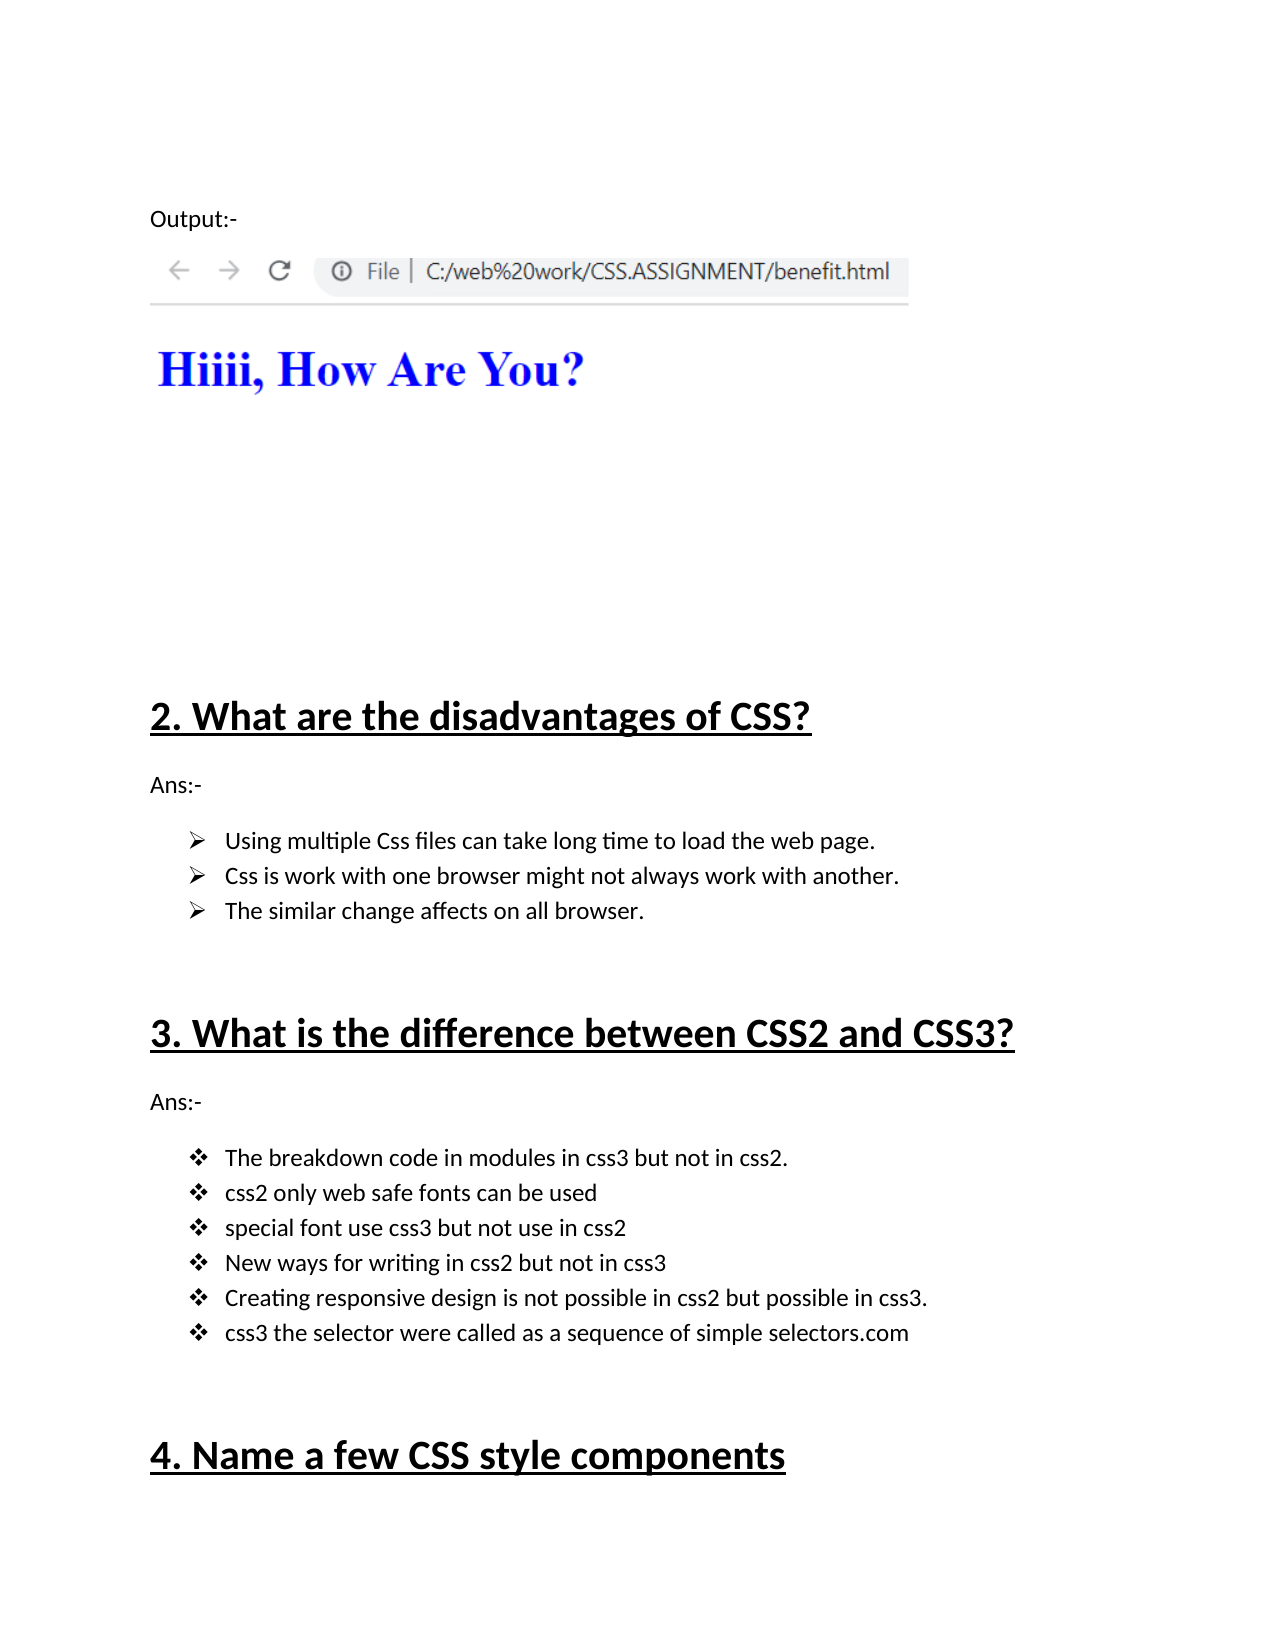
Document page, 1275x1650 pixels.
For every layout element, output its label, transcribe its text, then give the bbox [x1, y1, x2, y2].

list css2 only web safe fonts can be used [187, 1177, 1125, 1207]
text 4. Name a few CSS style components [150, 1429, 1125, 1479]
list Using multiple Css files can take long time to load the web page. [187, 825, 1125, 856]
list The similar change affects on all browser. [187, 895, 1125, 926]
list The breakdown code in modules in css3 but not in css2. [187, 1142, 1125, 1172]
list special font use css3 but not use in css2 [187, 1212, 1125, 1242]
text Ans:- [150, 769, 1125, 800]
text 3. What is the difference between CSS2 and CSS3? [150, 1007, 1125, 1058]
list Css is work with one browser might not always work with another. [187, 860, 1125, 891]
text Ans:- [150, 1086, 1125, 1117]
text Output:- [150, 203, 1125, 233]
list New ways for writing in css2 but not in css3 [187, 1247, 1125, 1277]
list Creating responsive design is not possible in css2 but possible in css3. [187, 1282, 1125, 1312]
list css3 the selector were called as a sequence of simple selectors.com [187, 1317, 1125, 1347]
picture [150, 258, 909, 666]
text 2. What are the disadvantages of CSS? [150, 690, 1125, 741]
